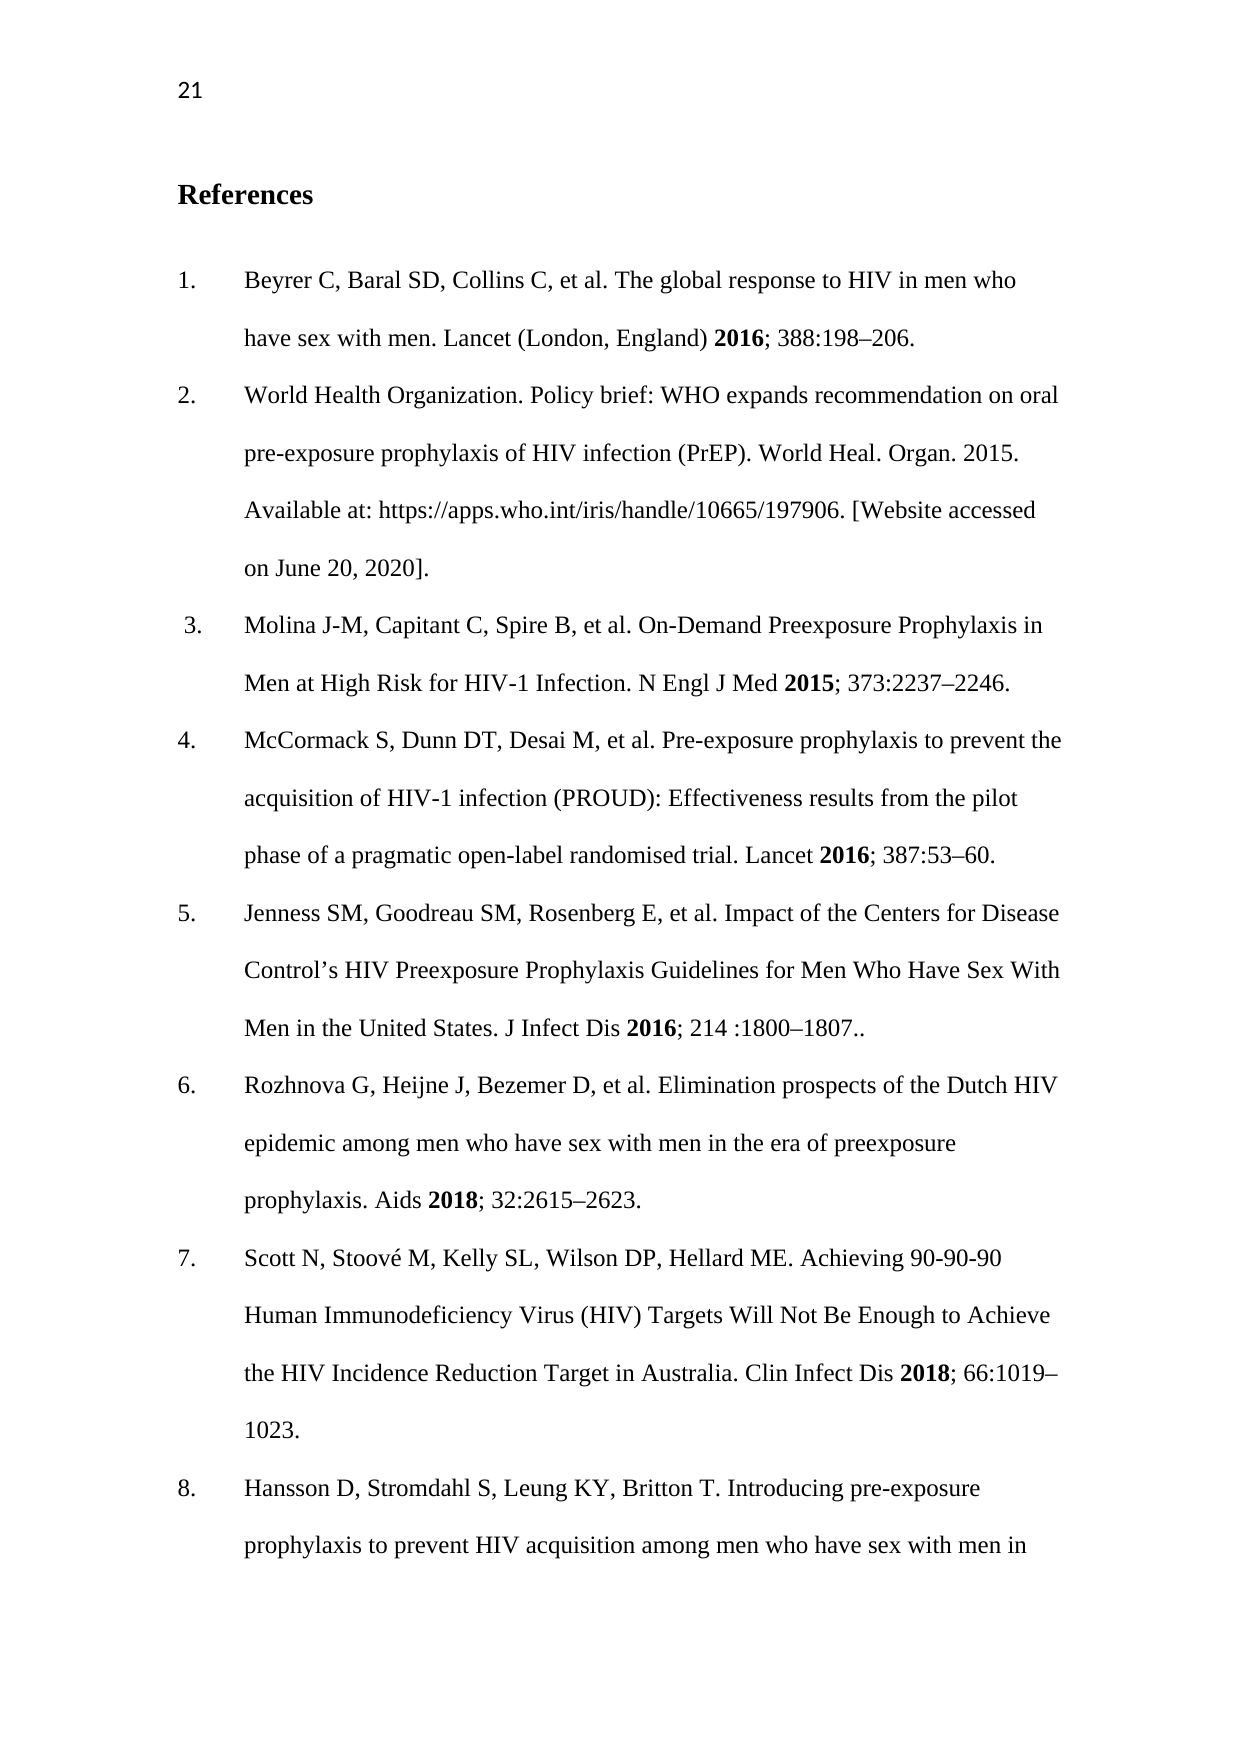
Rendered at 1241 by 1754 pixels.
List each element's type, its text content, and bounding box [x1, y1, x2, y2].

text References [177, 177, 1063, 211]
text 6. Rozhnova G, Heijne J, Bezemer D, et al. Elimination prospects of the Dutch HIV epidemic among men who have sex with men in the era of preexposure prophylaxis. Aids 2018; 32:2615–2623. [177, 1070, 1063, 1214]
text 3. Molina J-M, Capitant C, Spire B, et al. On-Demand Preexposure Prophylaxis in Men at High Risk for HIV-1 Infection. N Engl J Med 2015; 373:2237–2246. [177, 610, 1063, 696]
text 4. McCormack S, Dunn DT, Desai M, et al. Pre-exposure prophylaxis to prevent the acquisition of HIV-1 infection (PROUD): Effectiveness results from the pilot phase of a pragmatic open-label randomised trial. Lancet 2016; 387:53–60. [177, 725, 1063, 869]
text 5. Jenness SM, Goodreau SM, Rosenberg E, et al. Impact of the Centers for Disease Control’s HIV Preexposure Prophylaxis Guidelines for Men Who Have Sex With Men in the United States. J Infect Dis 2016; 214 :1800–1807.. [177, 898, 1063, 1041]
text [177, 1473, 1063, 1559]
text 7. Scott N, Stoové M, Kelly SL, Wilson DP, Hellard ME. Achieving 90-90-90 Human Immunodeficiency Virus (HIV) Targets Will Not Be Enough to Achieve the HIV Incidence Reduction Target in Australia. Clin Infect Dis 2018; 66:1019–1023. [177, 1243, 1063, 1444]
text 2. World Health Organization. Policy brief: WHO expands recommendation on oral pre-exposure prophylaxis of HIV infection (PrEP). World Heal. Organ. 2015. Available at: https://apps.who.int/iris/handle/10665/197906. [Website accessed on June 20, 2020]. [177, 380, 1063, 581]
text 1. Beyrer C, Baral SD, Collins C, et al. The global response to HIV in men who have sex with men. Lancet (London, England) 2016; 388:198–206. [177, 265, 1063, 351]
